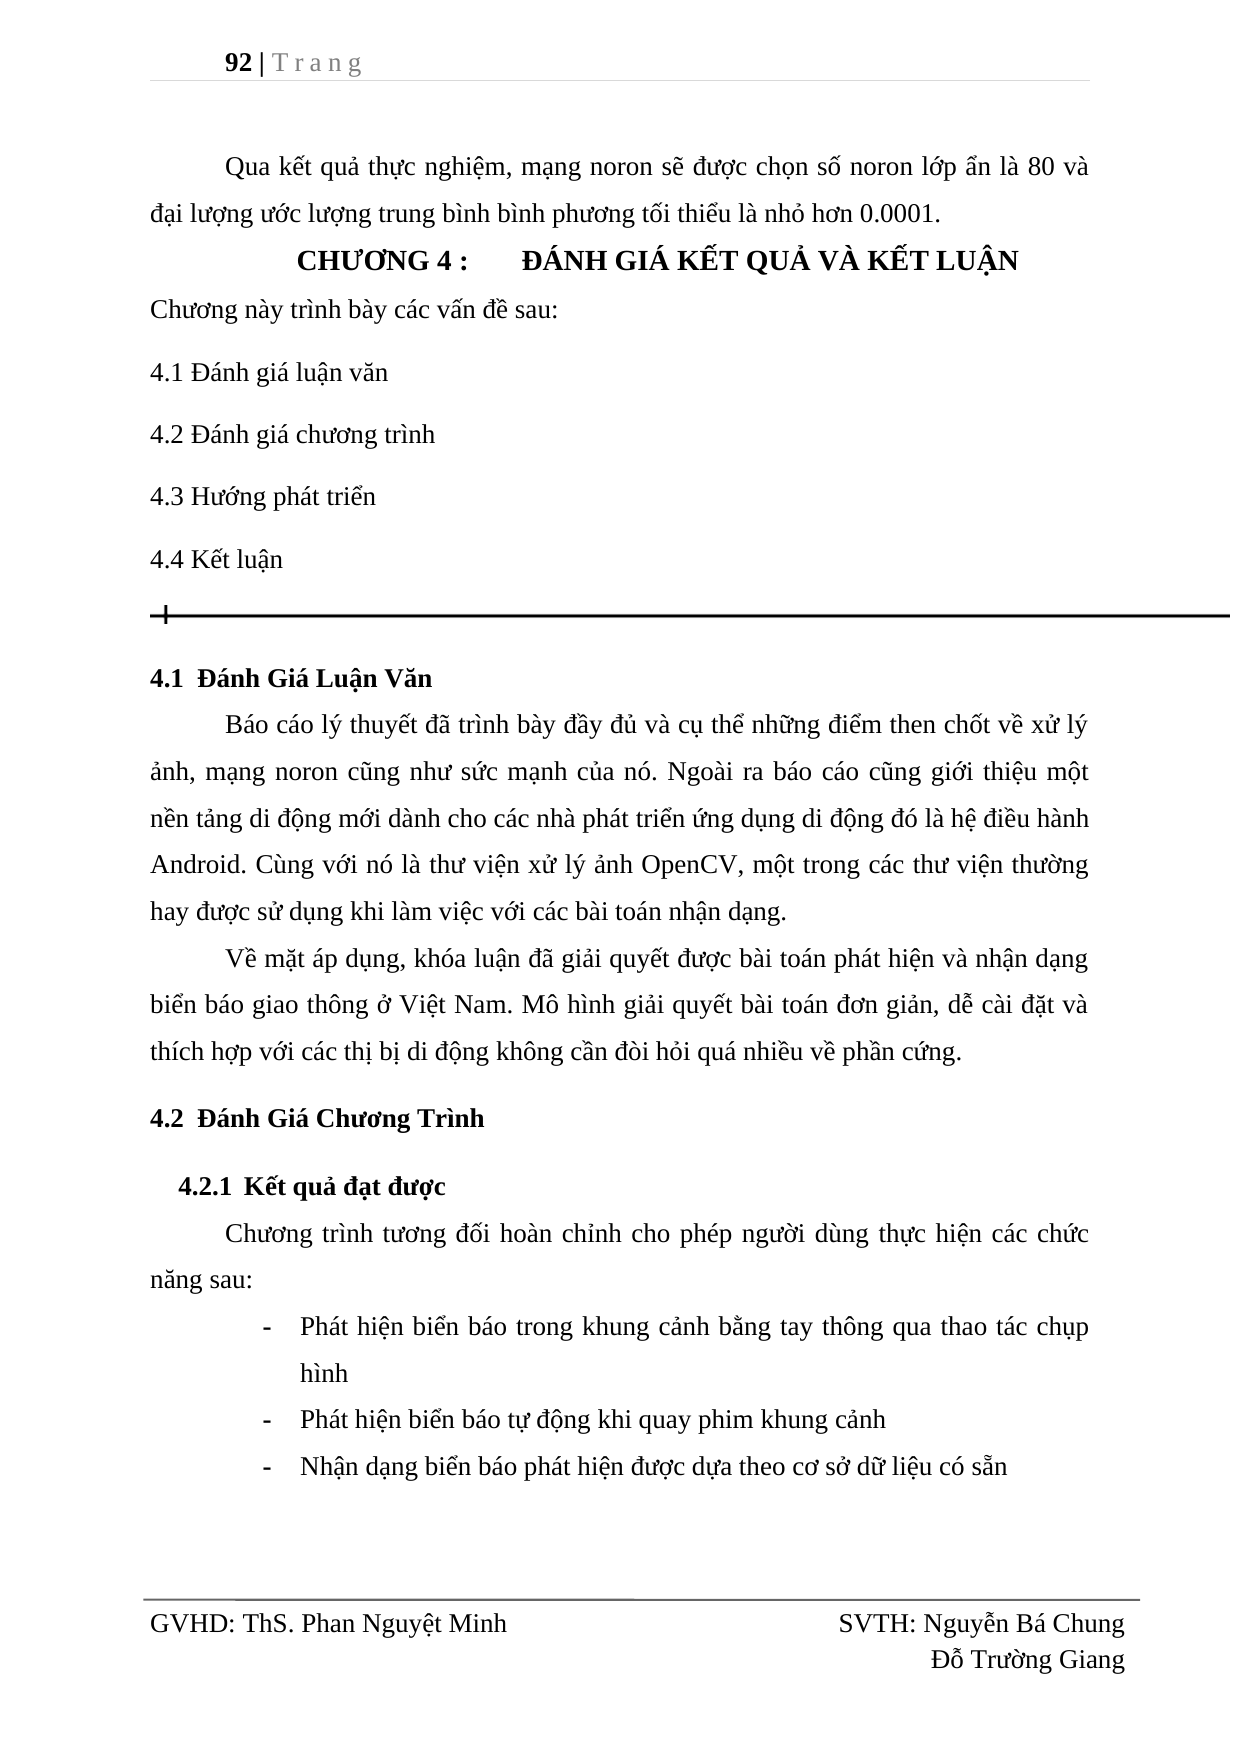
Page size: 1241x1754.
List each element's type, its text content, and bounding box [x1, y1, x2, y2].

subtitle Đánh Giá Luận Văn [150, 662, 1090, 693]
list Đánh giá luận văn [150, 356, 1090, 387]
text Về mặt áp dụng, khóa luận đã giải quyết được bài toán phát hiện và nhận dạng biển báo giao thông ở Việt Nam. Mô hình giải quyết bài toán đơn giản, dễ cài đặt và thích hợp với các thị bị di động không cần đòi hỏi quá nhiều về phần cứng. [150, 942, 1090, 1066]
text Báo cáo lý thuyết đã trình bày đầy đủ và cụ thể những điểm then chốt về xử lý ảnh, mạng noron cũng như sức mạnh của nó. Ngoài ra báo cáo cũng giới thiệu một nền tảng di động mới dành cho các nhà phát triển ứng dụng di động đó là hệ điều hành Android. Cùng với nó là thư viện xử lý ảnh OpenCV, một trong các thư viện thường hay được sử dụng khi làm việc với các bài toán nhận dạng. [150, 708, 1090, 926]
list Đánh giá chương trình [150, 418, 1090, 449]
list Hướng phát triển [150, 481, 1090, 512]
text Qua kết quả thực nghiệm, mạng noron sẽ được chọn số noron lớp ẩn là 80 và đại lượng ước lượng trung bình bình phương tối thiểu là nhỏ hơn 0.0001. [150, 150, 1090, 228]
text Chương trình tương đối hoàn chỉnh cho phép người dùng thực hiện các chức năng sau: [150, 1217, 1090, 1294]
text Chương này trình bày các vấn đề sau: [150, 294, 1090, 325]
list Phát hiện biển báo tự động khi quay phim khung cảnh [262, 1403, 1090, 1434]
list Nhận dạng biển báo phát hiện được dựa theo cơ sở dữ liệu có sẵn [262, 1450, 1090, 1481]
list Phát hiện biển báo trong khung cảnh bằng tay thông qua thao tác chụp hình [262, 1310, 1090, 1388]
list Kết luận [150, 543, 1090, 574]
picture [150, 605, 1230, 624]
subtitle Đánh Giá Chương Trình [150, 1102, 1090, 1134]
subtitle ĐÁNH GIÁ KẾT QUẢ VÀ KẾT LUẬN [150, 243, 1090, 277]
subtitle Kết quả đạt được [178, 1170, 1090, 1201]
